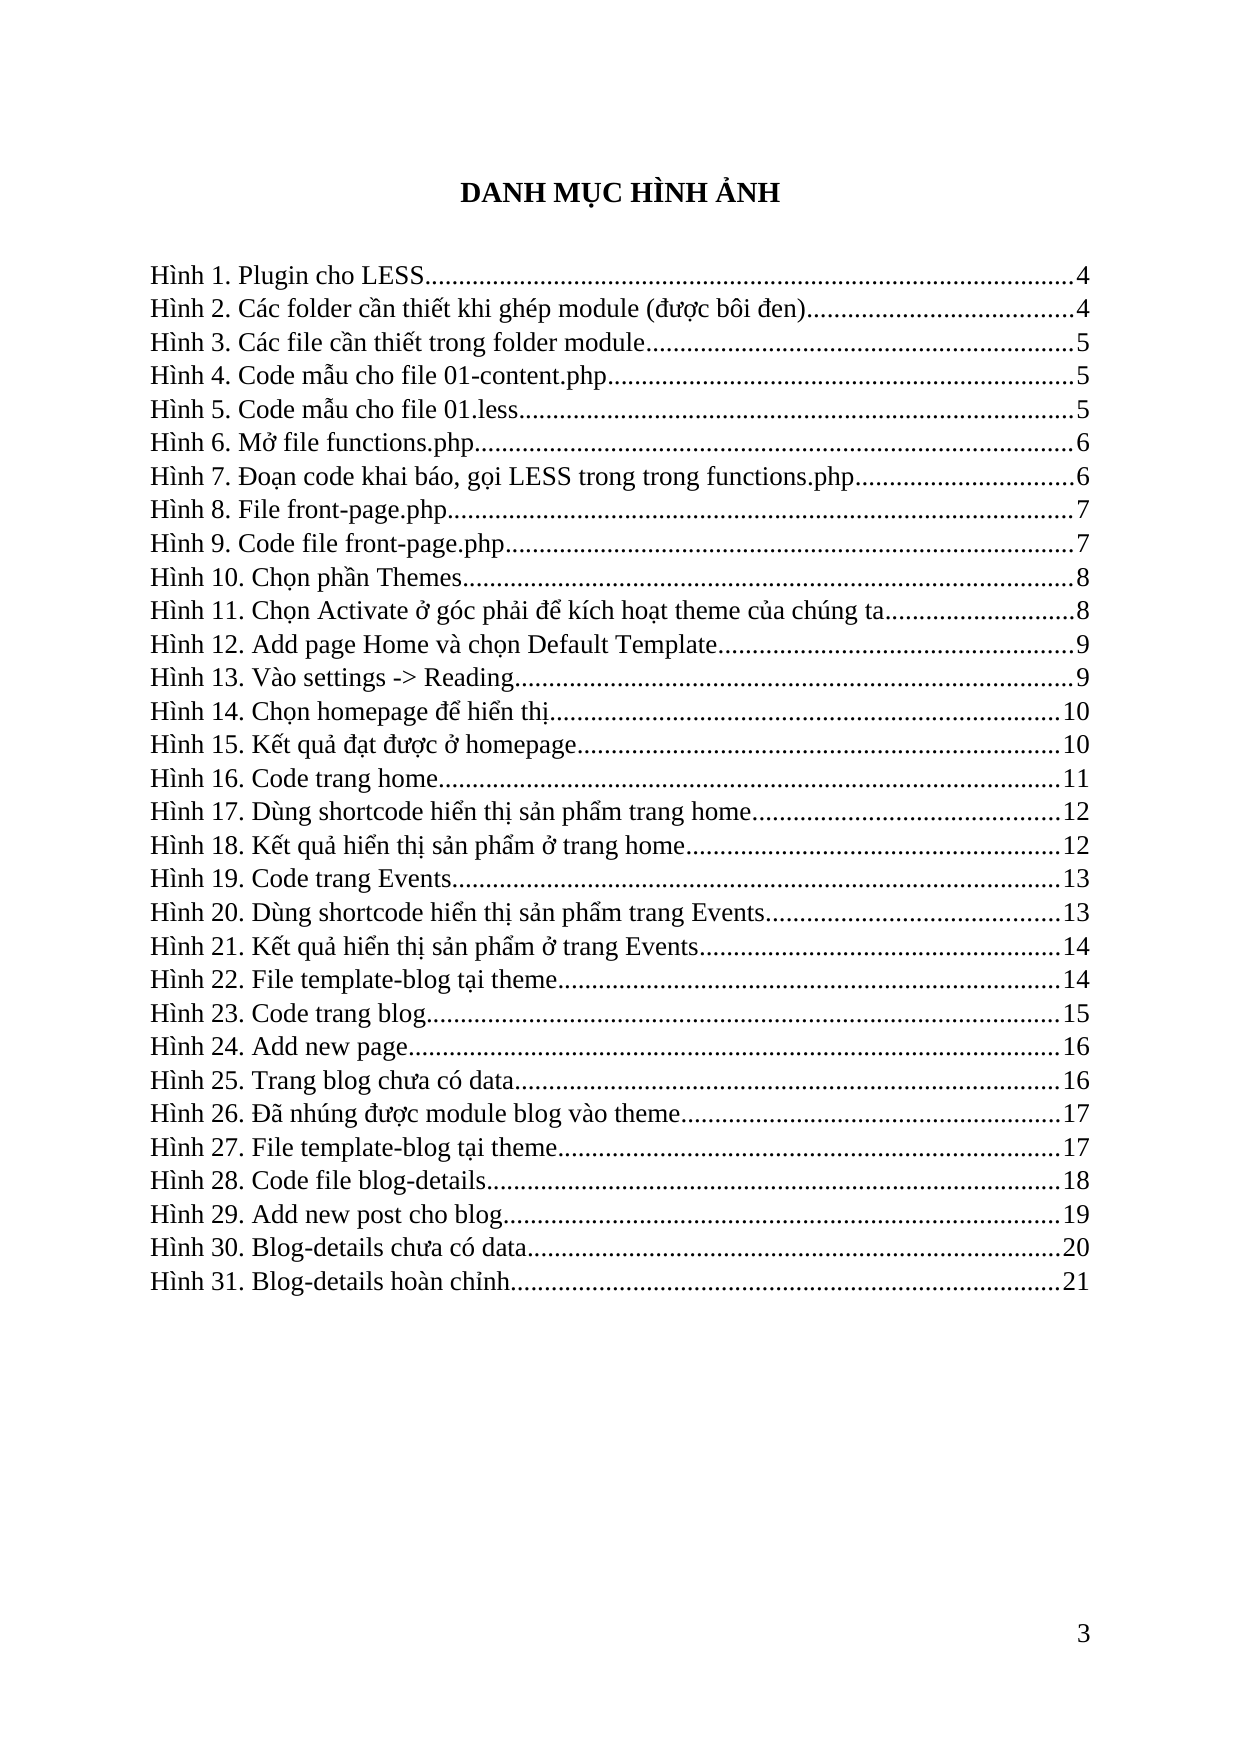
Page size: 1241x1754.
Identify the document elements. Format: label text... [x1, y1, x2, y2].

text Hình 10. Chọn phần Themes 8 [150, 561, 1090, 592]
text Hình 4. Code mẫu cho file 01-content.php 5 [150, 359, 1090, 391]
text Hình 20. Dùng shortcode hiển thị sản phẩm trang Events 13 [150, 896, 1090, 927]
text Hình 7. Đoạn code khai báo, gọi LESS trong trong functions.php 6 [150, 460, 1090, 491]
text Hình 12. Add page Home và chọn Default Template 9 [150, 628, 1090, 659]
text Hình 3. Các file cần thiết trong folder module 5 [150, 326, 1090, 357]
text Hình 1. Plugin cho LESS 4 [150, 259, 1090, 290]
text Hình 28. Code file blog-details 18 [150, 1164, 1090, 1196]
text Hình 2. Các folder cần thiết khi ghép module (được bôi đen) 4 [150, 292, 1090, 323]
text Hình 30. Blog-details chưa có data 20 [150, 1231, 1090, 1263]
text Hình 8. File front-page.php 7 [150, 493, 1090, 525]
text Hình 9. Code file front-page.php 7 [150, 527, 1090, 558]
subtitle DANH MỤC HÌNH ẢNH [150, 175, 1090, 208]
text Hình 27. File template-blog tại theme 17 [150, 1131, 1090, 1162]
text Hình 11. Chọn Activate ở góc phải để kích hoạt theme của chúng ta 8 [150, 594, 1090, 625]
text Hình 31. Blog-details hoàn chỉnh 21 [150, 1265, 1090, 1296]
text Hình 17. Dùng shortcode hiển thị sản phẩm trang home 12 [150, 795, 1090, 827]
text Hình 26. Đã nhúng được module blog vào theme 17 [150, 1097, 1090, 1128]
text Hình 29. Add new post cho blog 19 [150, 1198, 1090, 1229]
text Hình 16. Code trang home 11 [150, 762, 1090, 793]
text Hình 23. Code trang blog 15 [150, 997, 1090, 1028]
text Hình 6. Mở file functions.php 6 [150, 426, 1090, 458]
text Hình 18. Kết quả hiển thị sản phẩm ở trang home 12 [150, 829, 1090, 860]
text Hình 5. Code mẫu cho file 01.less 5 [150, 393, 1090, 424]
text Hình 19. Code trang Events 13 [150, 862, 1090, 894]
text Hình 15. Kết quả đạt được ở homepage 10 [150, 728, 1090, 759]
text Hình 21. Kết quả hiển thị sản phẩm ở trang Events 14 [150, 929, 1090, 961]
text Hình 22. File template-blog tại theme 14 [150, 963, 1090, 994]
text Hình 25. Trang blog chưa có data 16 [150, 1064, 1090, 1095]
text Hình 14. Chọn homepage để hiển thị 10 [150, 695, 1090, 726]
text Hình 13. Vào settings -> Reading 9 [150, 661, 1090, 692]
text Hình 24. Add new page 16 [150, 1030, 1090, 1061]
